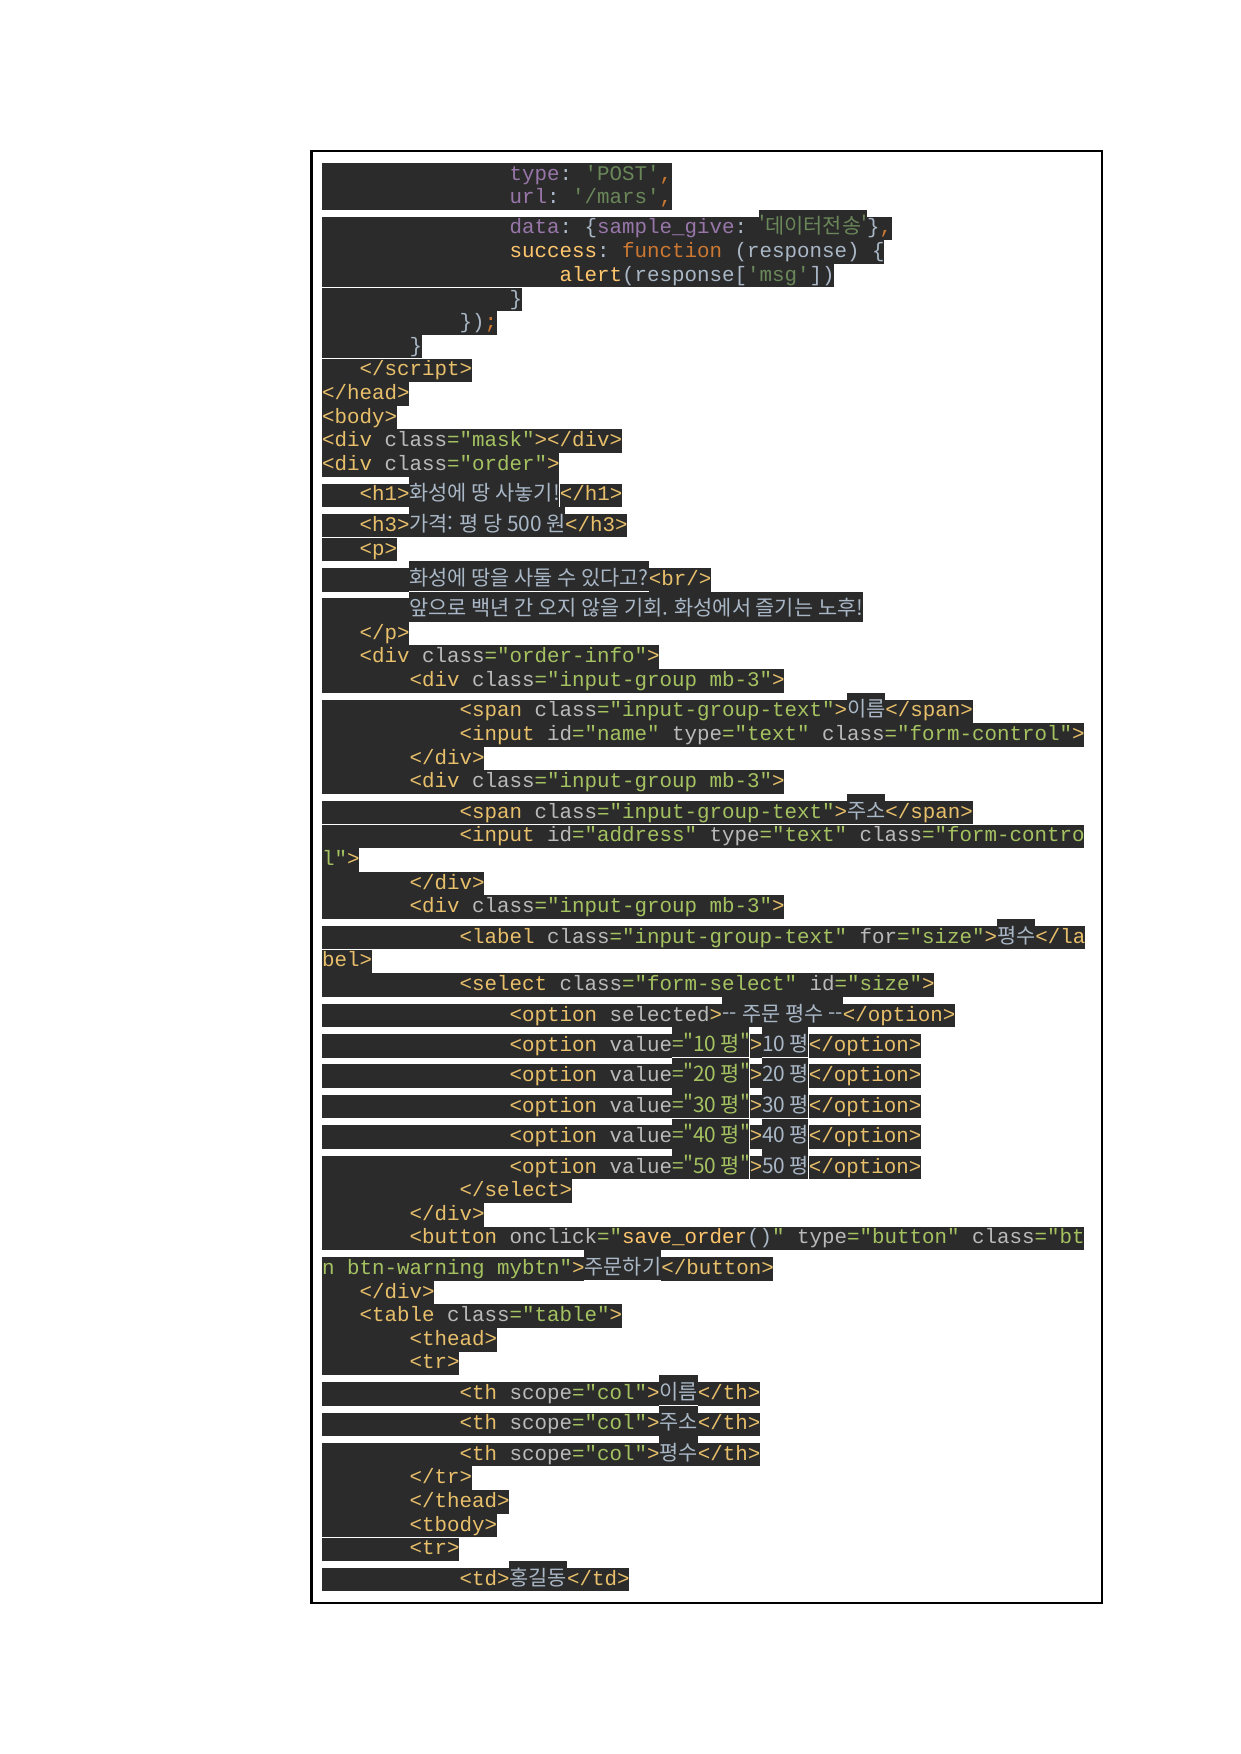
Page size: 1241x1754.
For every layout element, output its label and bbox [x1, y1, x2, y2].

table_header [313, 152, 1101, 1602]
